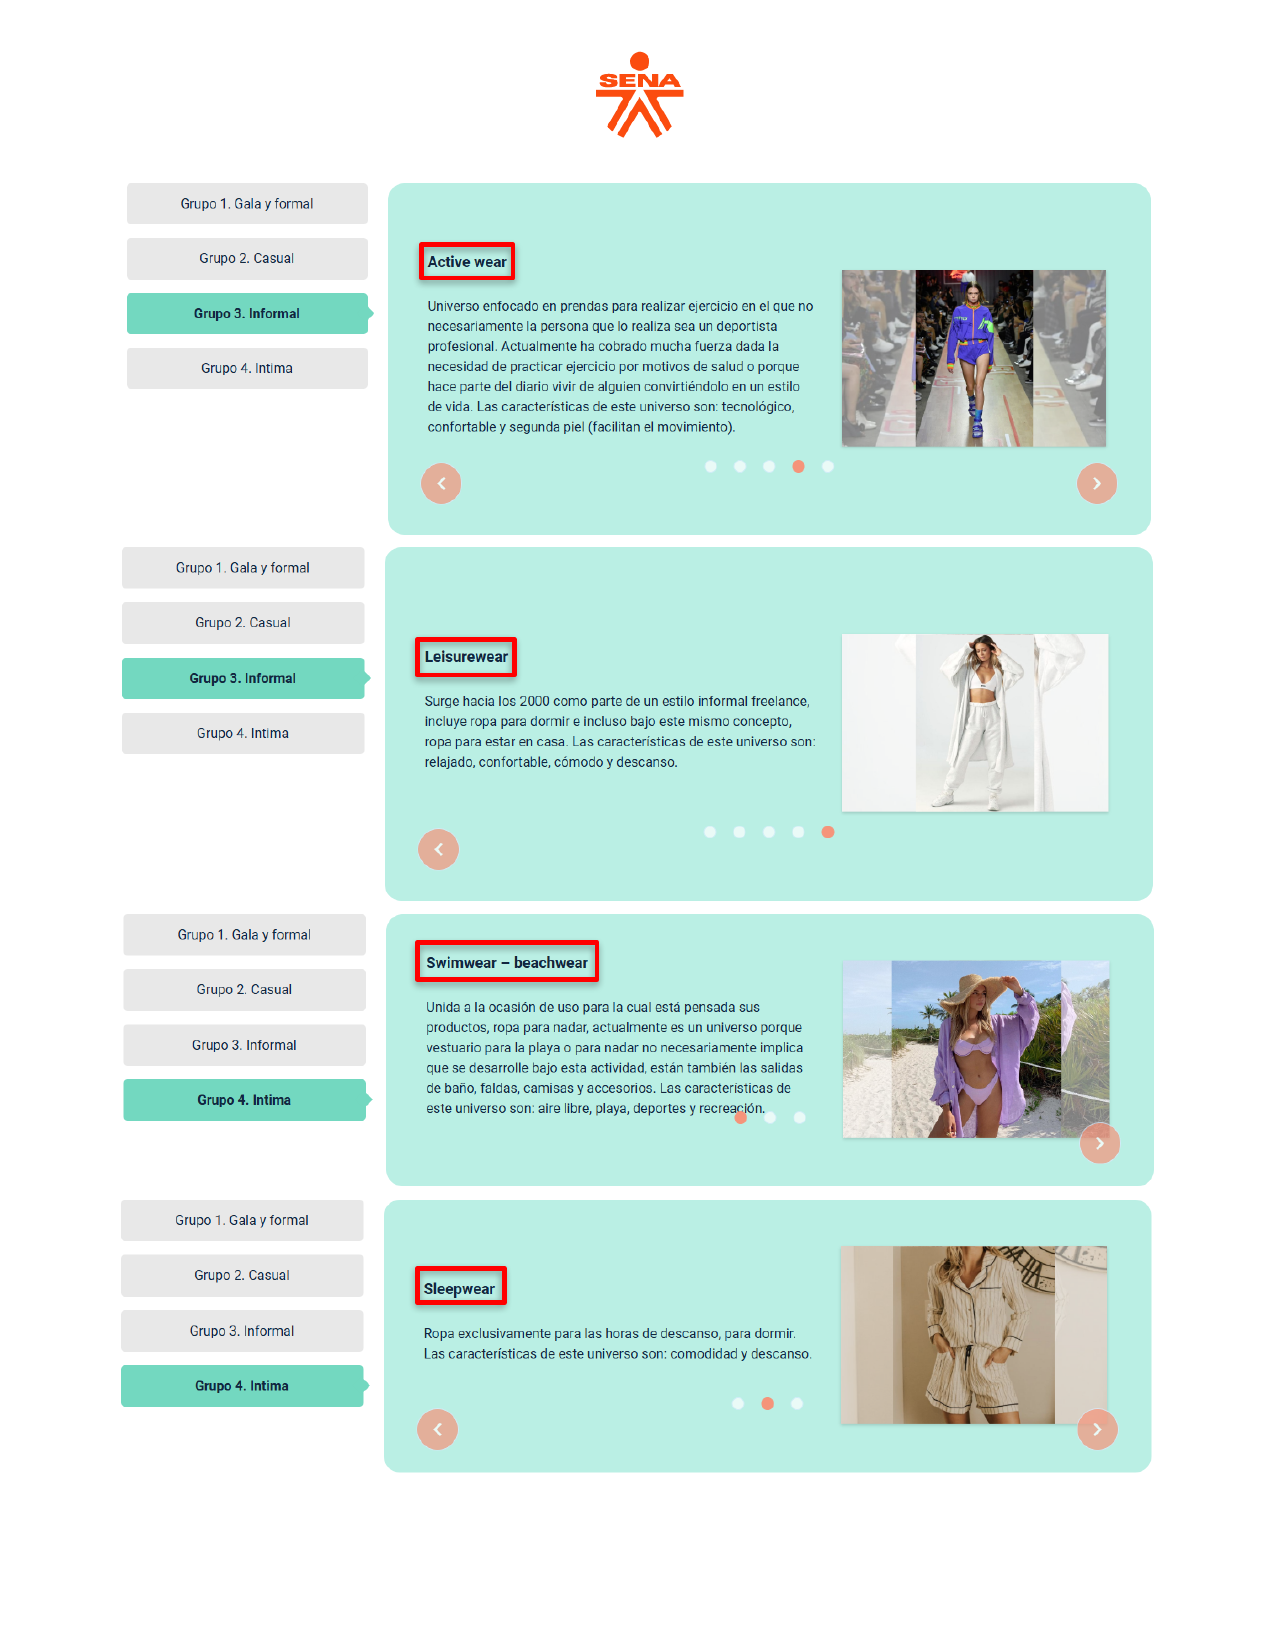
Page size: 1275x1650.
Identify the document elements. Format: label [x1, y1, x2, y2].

picture [118, 177, 1157, 1478]
picture [585, 48, 690, 142]
